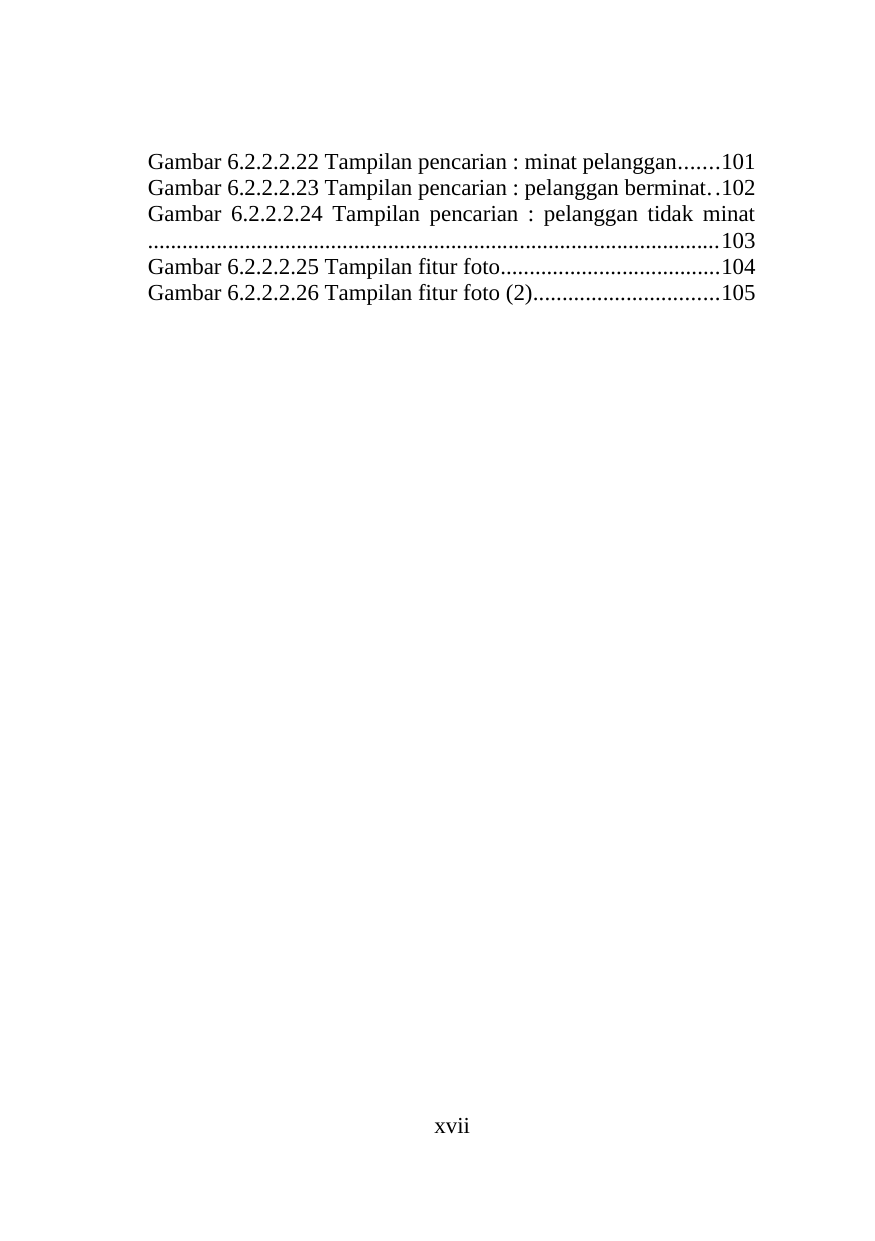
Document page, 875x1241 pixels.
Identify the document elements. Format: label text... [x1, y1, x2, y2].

text Gambar 6.2.2.2.22 Tampilan pencarian : minat pelanggan 101 [148, 148, 756, 174]
text Gambar 6.2.2.2.26 Tampilan fitur foto (2) 105 [148, 279, 756, 306]
text Gambar 6.2.2.2.24 Tampilan pencarian : pelanggan tidak minat 103 [148, 200, 756, 253]
text Gambar 6.2.2.2.23 Tampilan pencarian : pelanggan berminat 102 [148, 174, 756, 200]
text Gambar 6.2.2.2.25 Tampilan fitur foto 104 [148, 253, 756, 279]
